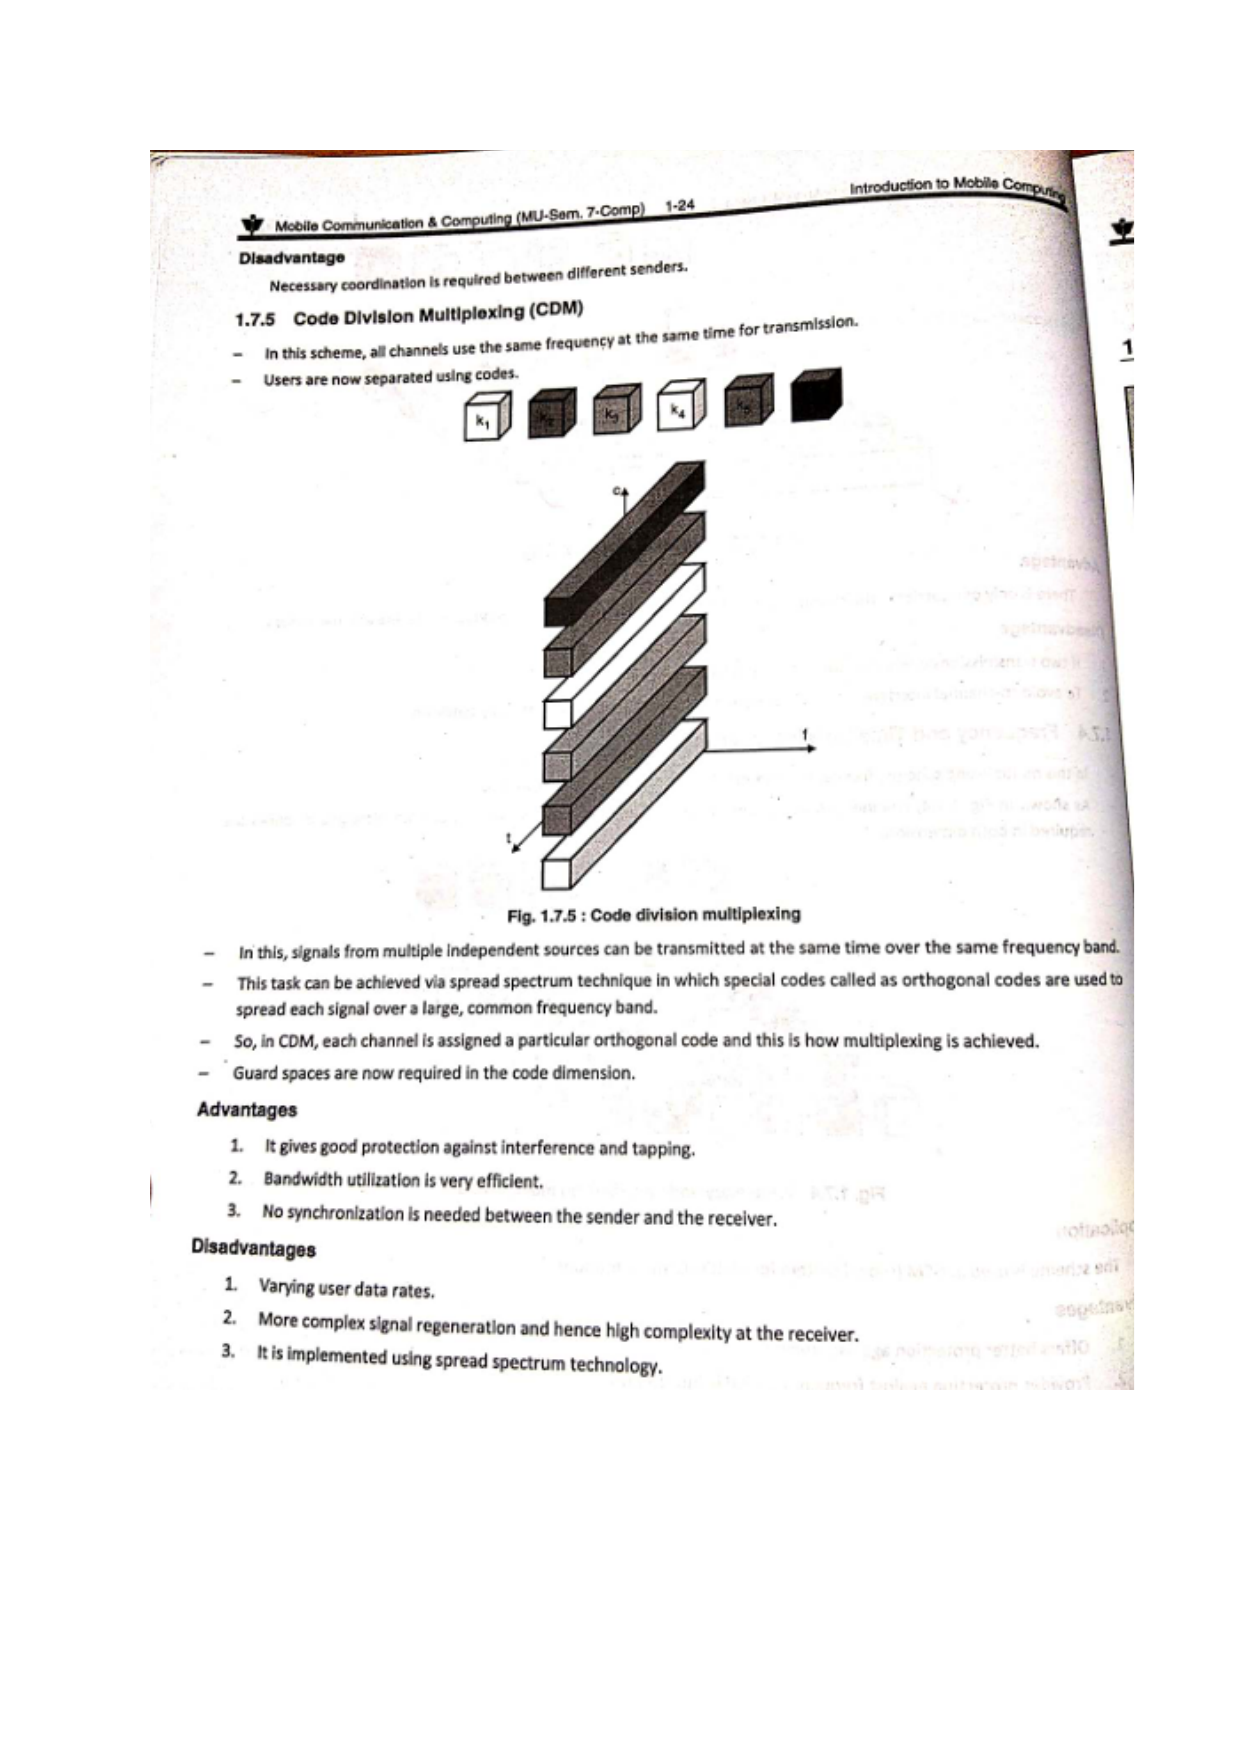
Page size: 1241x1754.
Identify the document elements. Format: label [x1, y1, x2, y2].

picture [150, 150, 1135, 1390]
